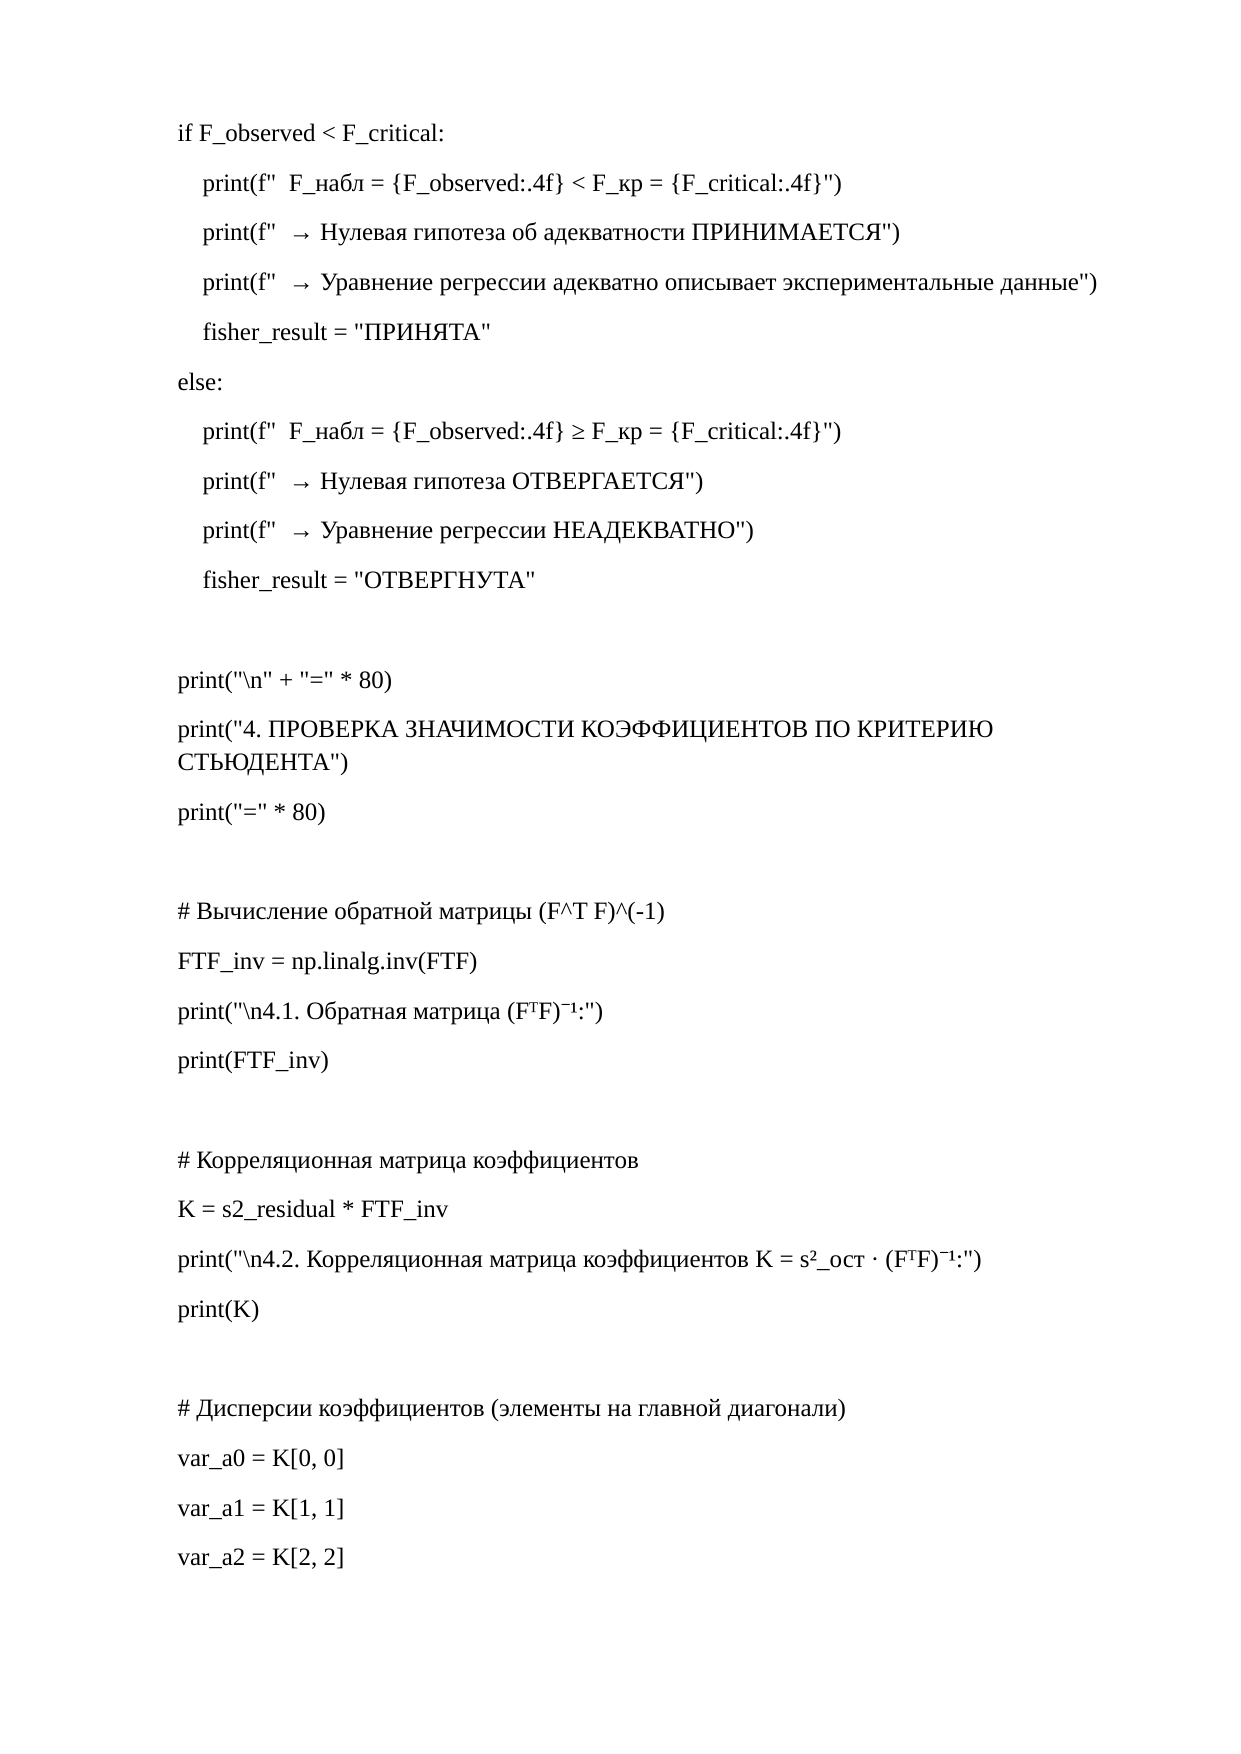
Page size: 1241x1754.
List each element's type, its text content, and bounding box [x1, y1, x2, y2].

text # Дисперсии коэффициентов (элементы на главной диагонали) [177, 1393, 1152, 1422]
text if F_observed < F_critical: [177, 118, 1152, 147]
text print("\n4.1. Обратная матрица (FᵀF)⁻¹:") [177, 996, 1152, 1024]
text print(FTF_inv) [177, 1046, 1152, 1074]
text fisher_result = "ПРИНЯТА" [177, 317, 1152, 346]
text print("=" * 80) [177, 797, 1152, 826]
text print("4. ПРОВЕРКА ЗНАЧИМОСТИ КОЭФФИЦИЕНТОВ ПО КРИТЕРИЮ СТЬЮДЕНТА") [177, 714, 1152, 776]
text print(K) [177, 1294, 1152, 1323]
text print("\n" + "=" * 80) [177, 665, 1152, 693]
text print(f" F_набл = {F_observed:.4f} ≥ F_кр = {F_critical:.4f}") [177, 416, 1152, 445]
text var_a1 = K[1, 1] [177, 1493, 1152, 1521]
text K = s2_residual * FTF_inv [177, 1194, 1152, 1223]
text FTF_inv = np.linalg.inv(FTF) [177, 946, 1152, 975]
text print(f" → Уравнение регрессии адекватно описывает экспериментальные данные") [177, 267, 1152, 296]
text fisher_result = "ОТВЕРГНУТА" [177, 565, 1152, 594]
text print("\n4.2. Корреляционная матрица коэффициентов K = s²_ост · (FᵀF)⁻¹:") [177, 1244, 1152, 1273]
text print(f" → Уравнение регрессии НЕАДЕКВАТНО") [177, 516, 1152, 544]
text print(f" → Нулевая гипотеза ОТВЕРГАЕТСЯ") [177, 466, 1152, 495]
text var_a0 = K[0, 0] [177, 1443, 1152, 1472]
text var_a2 = K[2, 2] [177, 1542, 1152, 1571]
text print(f" F_набл = {F_observed:.4f} < F_кр = {F_critical:.4f}") [177, 168, 1152, 197]
text # Вычисление обратной матрицы (F^T F)^(-1) [177, 896, 1152, 925]
text # Корреляционная матрица коэффициентов [177, 1145, 1152, 1174]
text else: [177, 367, 1152, 395]
text print(f" → Нулевая гипотеза об адекватности ПРИНИМАЕТСЯ") [177, 217, 1152, 246]
